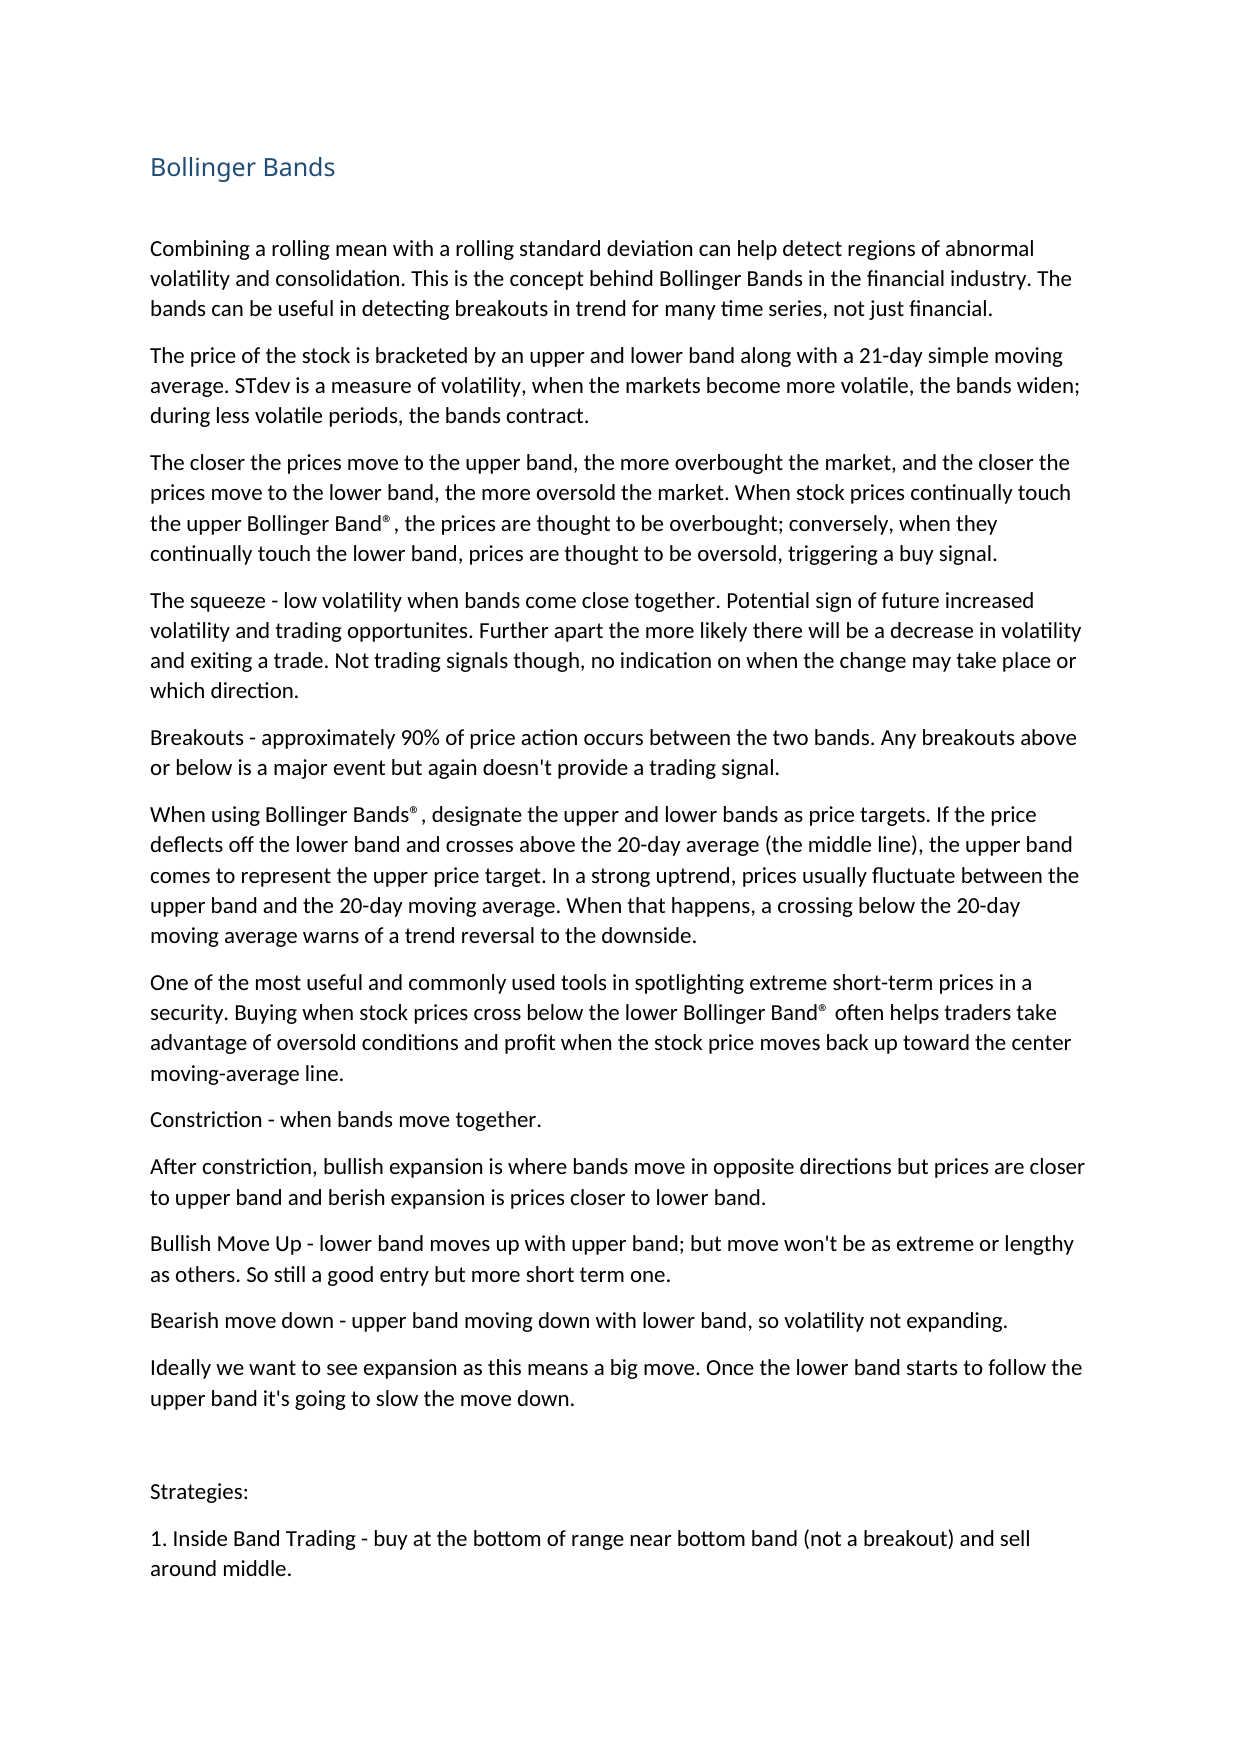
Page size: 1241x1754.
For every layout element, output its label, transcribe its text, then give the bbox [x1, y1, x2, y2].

text One of the most useful and commonly used tools in spotlighting extreme short-term prices in a security. Buying when stock prices cross below the lower Bollinger Band® often helps traders take advantage of oversold conditions and profit when the stock price moves back up toward the center moving-average line. [150, 968, 1090, 1087]
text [150, 234, 1090, 322]
text After constriction, bullish expansion is where bands move in opposite directions but prices are closer to upper band and berish expansion is prices closer to lower band. [150, 1152, 1090, 1211]
text The squeeze - low volatility when bands come close together. Potential sign of future increased volatility and trading opportunites. Further apart the more likely there will be a decrease in volatility and exiting a trade. Not trading signals though, no indication on when the change may take place or which direction. [150, 586, 1090, 704]
text 1. Inside Band Trading - buy at the bottom of range near bottom band (not a breakout) and sell around middle. [150, 1524, 1090, 1582]
text Bearish move down - upper band moving down with lower band, so volatility not expanding. [150, 1307, 1090, 1334]
text Constriction - when bands move together. [150, 1106, 1090, 1133]
text Ideally we want to see expansion as this means a big move. Once the lower band starts to follow the upper band it's going to slow the move down. [150, 1353, 1090, 1412]
subtitle Bollinger Bands [150, 150, 1090, 184]
text Breakouts - approximately 90% of price action occurs between the two bands. Any breakouts above or below is a major event but again doesn't provide a trading signal. [150, 723, 1090, 781]
text Bullish Move Up - lower band moves up with upper band; but move won't be as extreme or lengthy as others. So still a good entry but more short term one. [150, 1229, 1090, 1288]
text When using Bollinger Bands®, designate the upper and lower bands as price targets. If the price deflects off the lower band and crosses above the 20-day average (the middle line), the upper band comes to represent the upper price target. In a strong uptrend, prices usually fluctuate between the upper band and the 20-day moving average. When that happens, a crossing below the 20-day moving average warns of a trend reversal to the downside. [150, 800, 1090, 949]
text The closer the prices move to the upper band, the more overbought the market, and the closer the prices move to the lower band, the more oversold the market. When stock prices continually touch the upper Bollinger Band®, the prices are thought to be overbought; conversely, when they continually touch the lower band, prices are thought to be oversold, triggering a buy signal. [150, 448, 1090, 567]
text Strategies: [150, 1477, 1090, 1505]
text The price of the stock is bracketed by an upper and lower band along with a 21-day simple moving average. STdev is a measure of volatility, when the markets become more volatile, the bands widen; during less volatile periods, the bands contract. [150, 341, 1090, 429]
